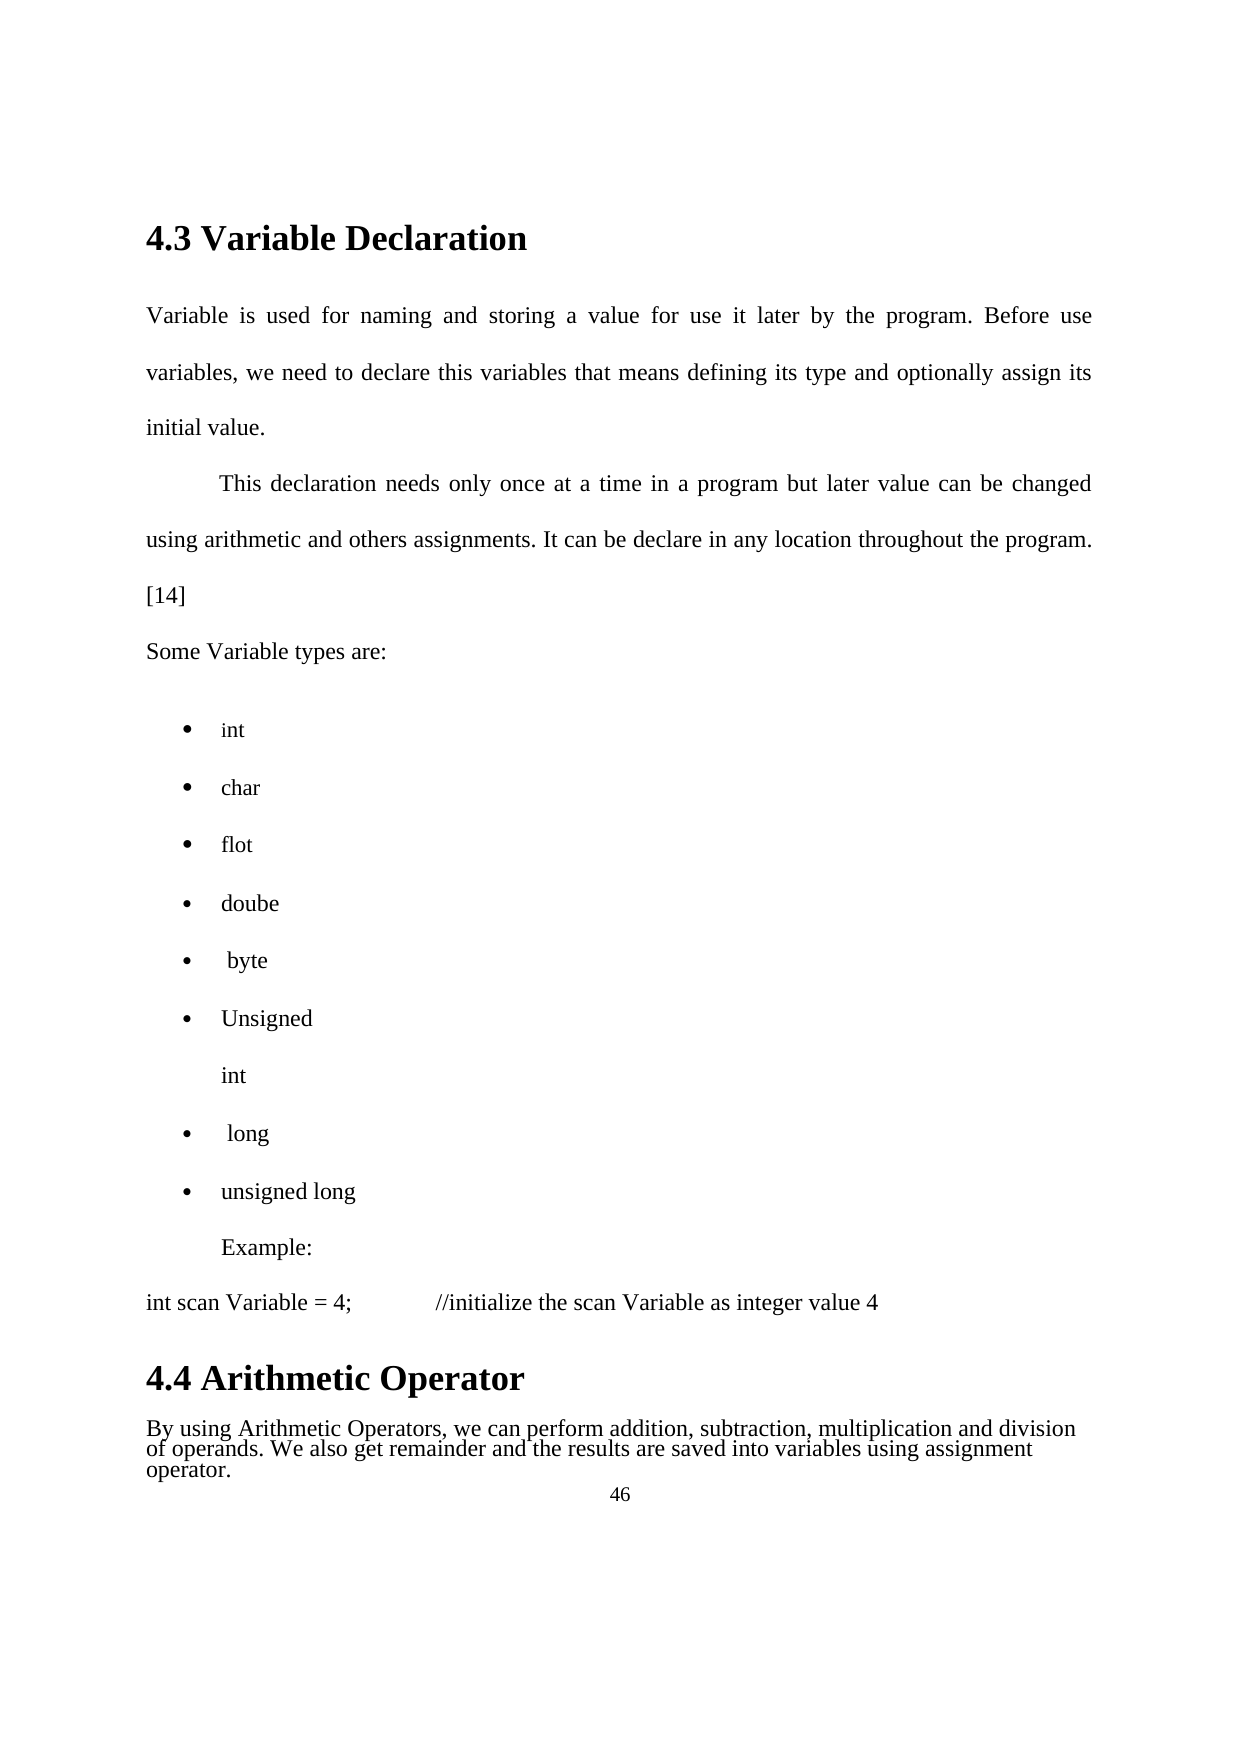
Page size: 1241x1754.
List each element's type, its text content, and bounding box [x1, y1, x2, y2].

list doube [183, 889, 286, 916]
text Variable is used for naming and storing a value for use it later by the program. Before use variables, we need to declare this variables that means defining its type and optionally assign its initial value. [146, 302, 1094, 441]
list long [183, 1119, 338, 1147]
list int [183, 716, 263, 743]
text 46 [146, 1482, 1094, 1506]
list char [183, 774, 263, 800]
list Unsigned int [183, 1004, 338, 1089]
list flot [183, 831, 263, 858]
list byte [183, 946, 286, 974]
text int scan Variable = 4; //initialize the scan Variable as integer value 4 [146, 1288, 1094, 1316]
text 4.4 Arithmetic Operator [146, 1357, 1094, 1398]
text Some Variable types are: [146, 637, 1094, 665]
list unsigned long Example: [183, 1177, 356, 1260]
text 4.3 Variable Declaration [146, 216, 1094, 258]
text By using Arithmetic Operators, we can perform addition, subtraction, multiplication and division of operands. We also get remainder and the results are saved into variables using assignment operator. [146, 1419, 1094, 1482]
text This declaration needs only once at a time in a program but later value can be changed using arithmetic and others assignments. It can be declare in any location throughout the program. [14] [146, 469, 1094, 609]
